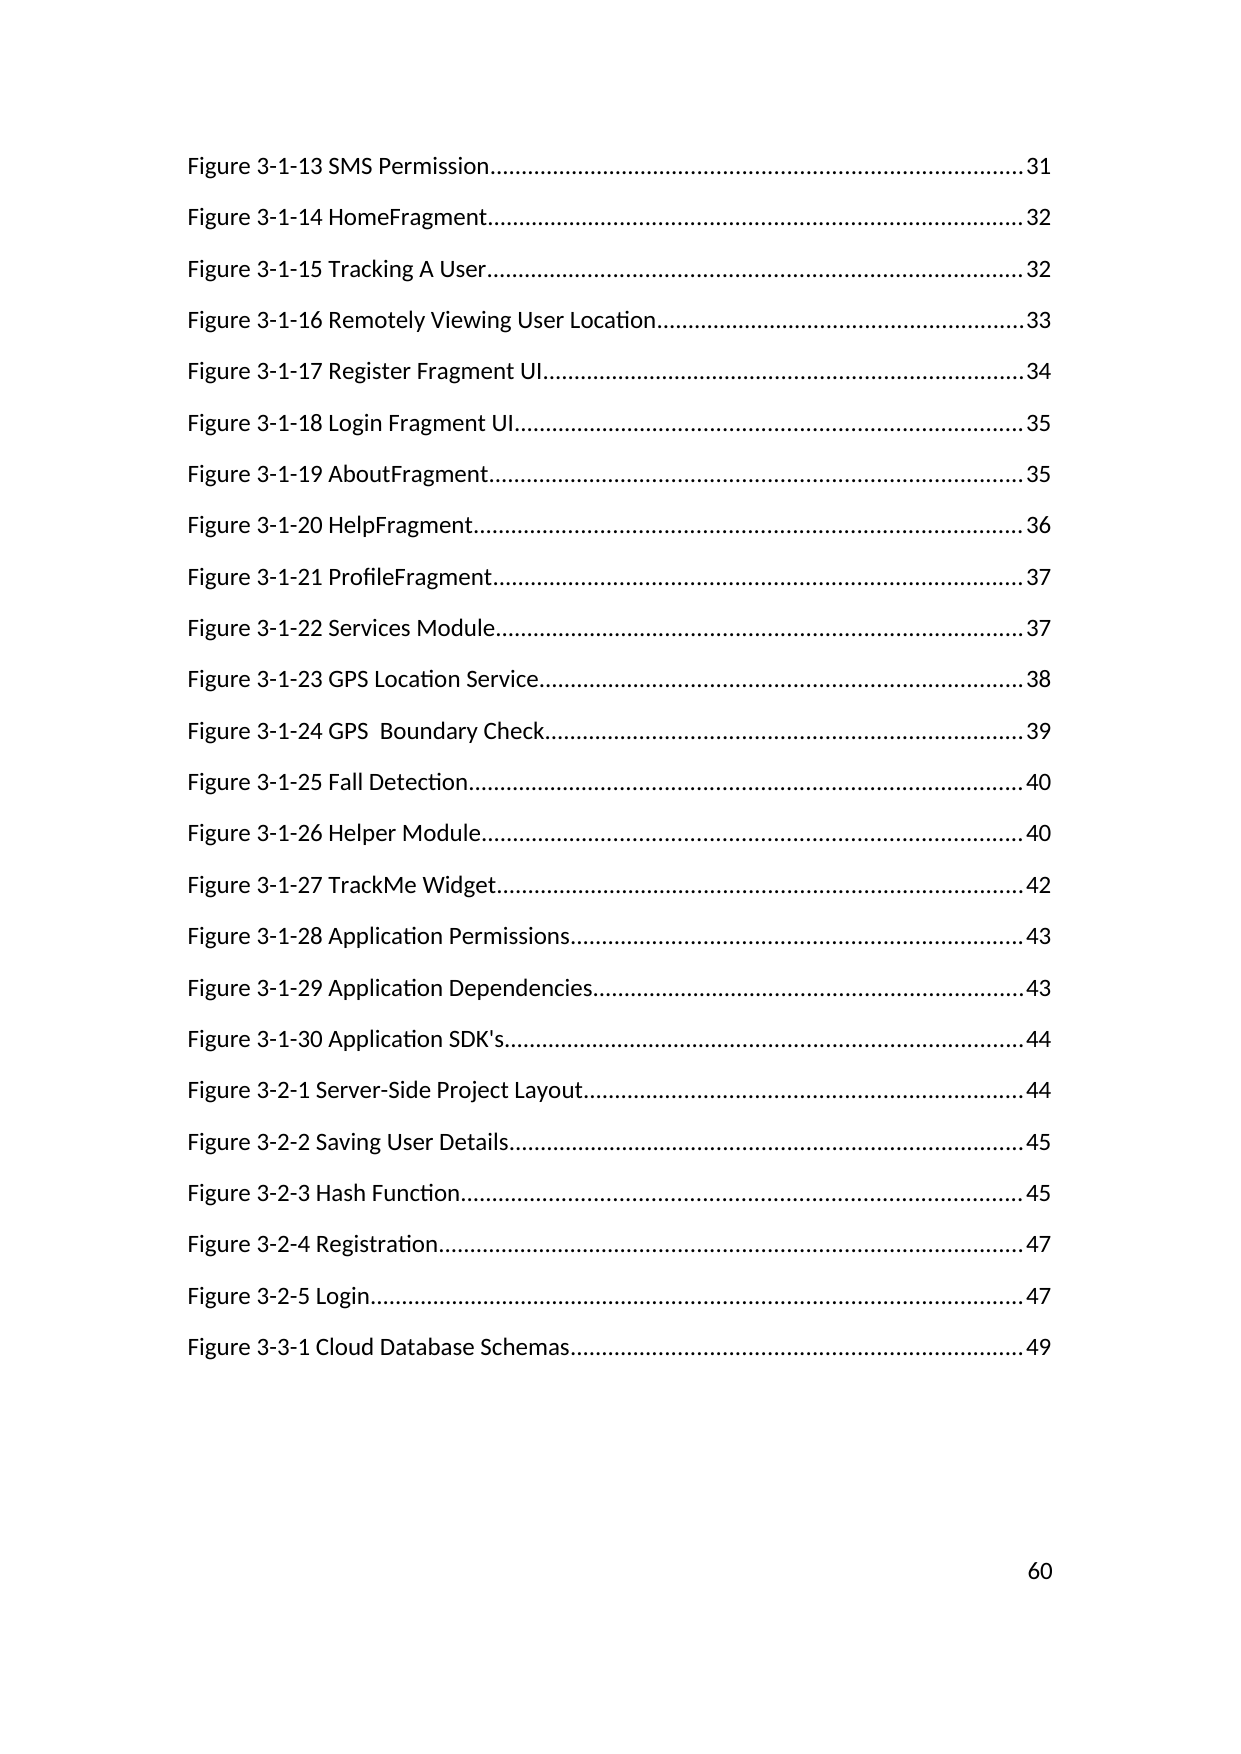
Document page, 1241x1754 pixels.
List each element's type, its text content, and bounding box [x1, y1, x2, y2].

text Figure 3-3-1 Cloud Database Schemas 49 [187, 1331, 1053, 1362]
text Figure 3-2-3 Hash Function 45 [187, 1177, 1053, 1208]
text Figure 3-2-5 Login 47 [187, 1280, 1053, 1310]
text Figure 3-1-19 AboutFragment 35 [187, 458, 1053, 489]
text Figure 3-1-26 Helper Module 40 [187, 818, 1053, 848]
text Figure 3-1-24 GPS Boundary Check 39 [187, 715, 1053, 745]
text Figure 3-1-15 Tracking A User 32 [187, 253, 1053, 283]
text Figure 3-2-1 Server-Side Project Layout 44 [187, 1074, 1053, 1105]
text Figure 3-1-14 HomeFragment 32 [187, 201, 1053, 232]
text Figure 3-1-16 Remotely Viewing User Location 33 [187, 304, 1053, 334]
text Figure 3-1-29 Application Dependencies 43 [187, 972, 1053, 1002]
text Figure 3-1-27 TrackMe Widget 42 [187, 869, 1053, 899]
text Figure 3-1-13 SMS Permission 31 [187, 150, 1053, 181]
text Figure 3-1-22 Services Module 37 [187, 612, 1053, 643]
text Figure 3-2-4 Registration 47 [187, 1228, 1053, 1259]
text Figure 3-1-21 ProfileFragment 37 [187, 561, 1053, 591]
text Figure 3-1-18 Login Fragment UI 35 [187, 407, 1053, 437]
text Figure 3-1-28 Application Permissions 43 [187, 920, 1053, 951]
text Figure 3-1-17 Register Fragment UI 34 [187, 355, 1053, 386]
text Figure 3-1-25 Fall Detection 40 [187, 766, 1053, 797]
text Figure 3-1-20 HelpFragment 36 [187, 509, 1053, 540]
text Figure 3-2-2 Saving User Details 45 [187, 1126, 1053, 1156]
text Figure 3-1-23 GPS Location Service 38 [187, 663, 1053, 694]
text Figure 3-1-30 Application SDK's 44 [187, 1023, 1053, 1053]
